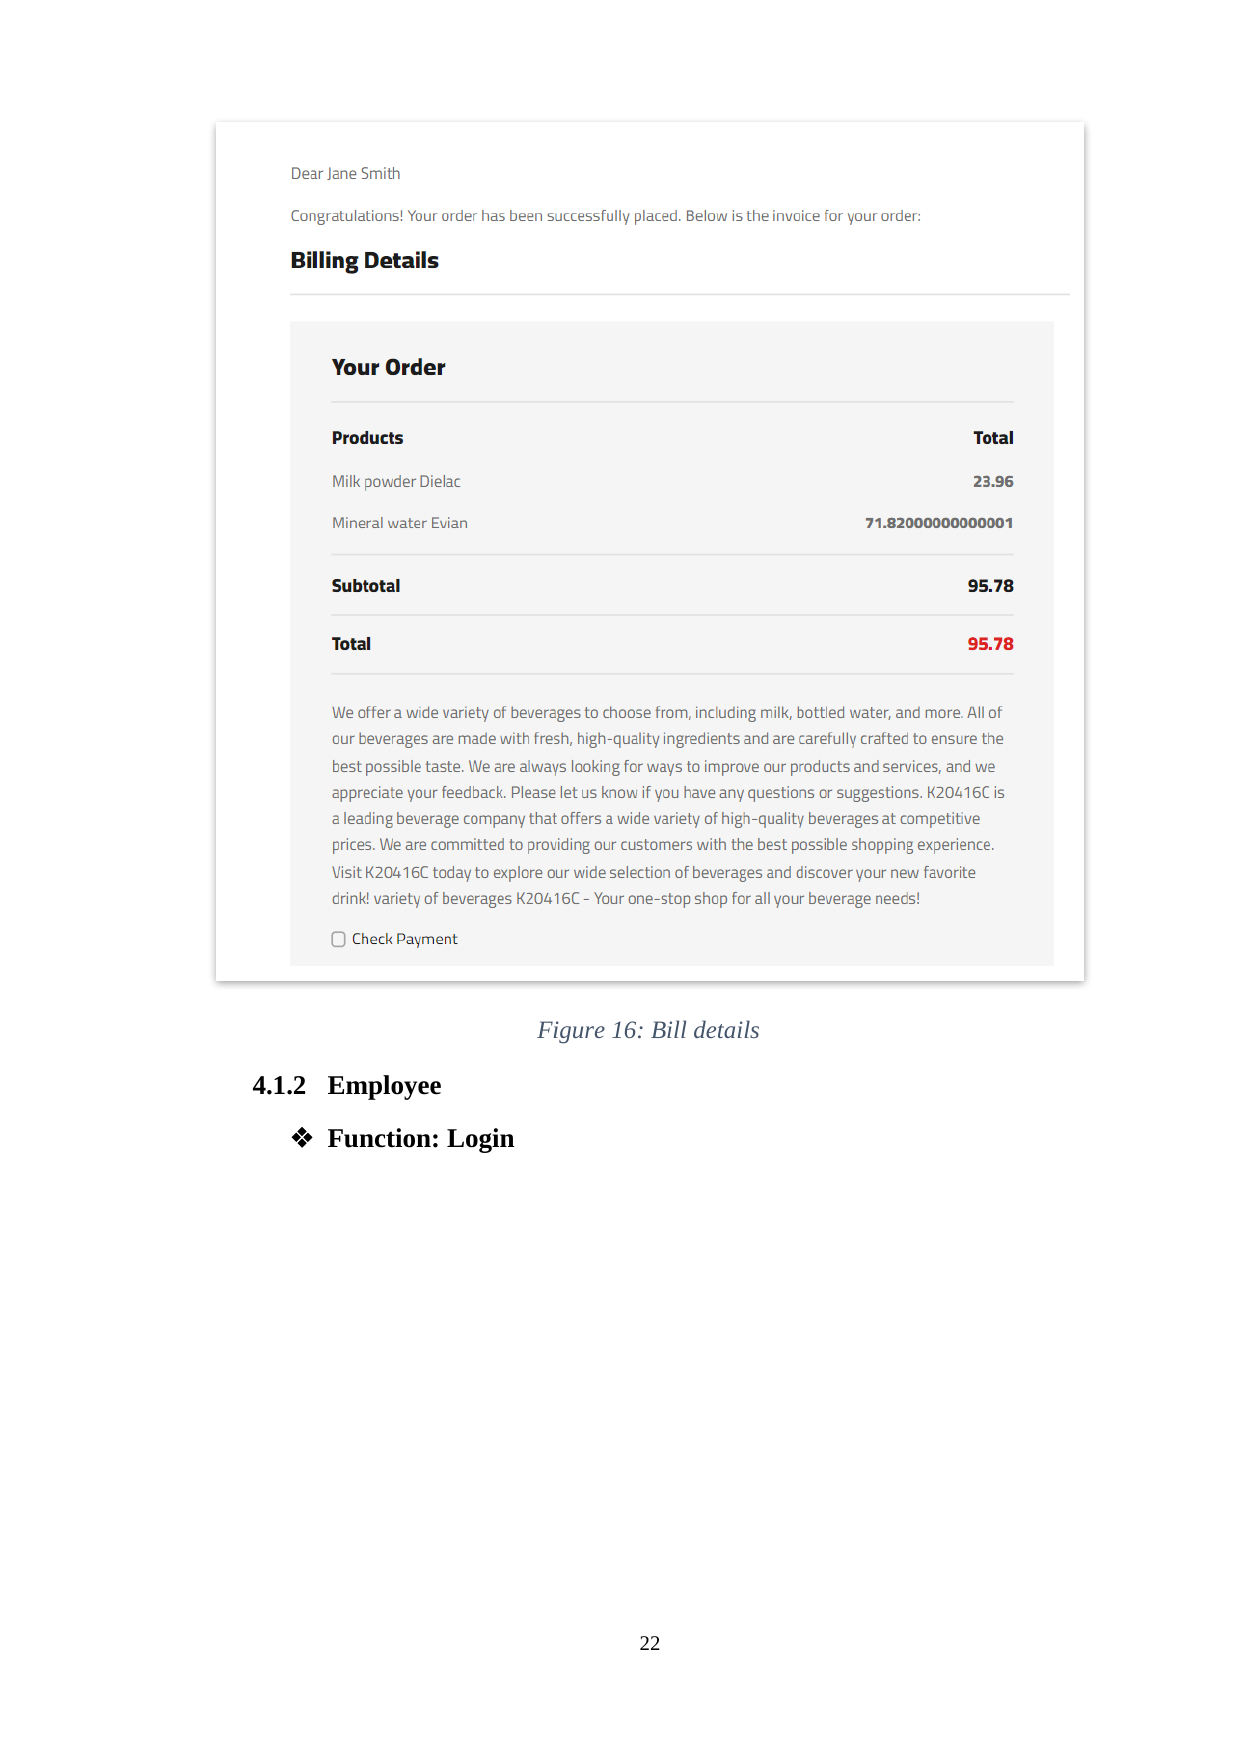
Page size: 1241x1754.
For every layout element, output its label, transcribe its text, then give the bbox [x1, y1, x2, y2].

text Figure 16: Bill details [177, 1015, 1122, 1044]
subtitle 4.1.2 Employee [177, 1069, 1122, 1100]
list Function: Login [290, 1122, 1122, 1153]
picture [231, 137, 1070, 966]
